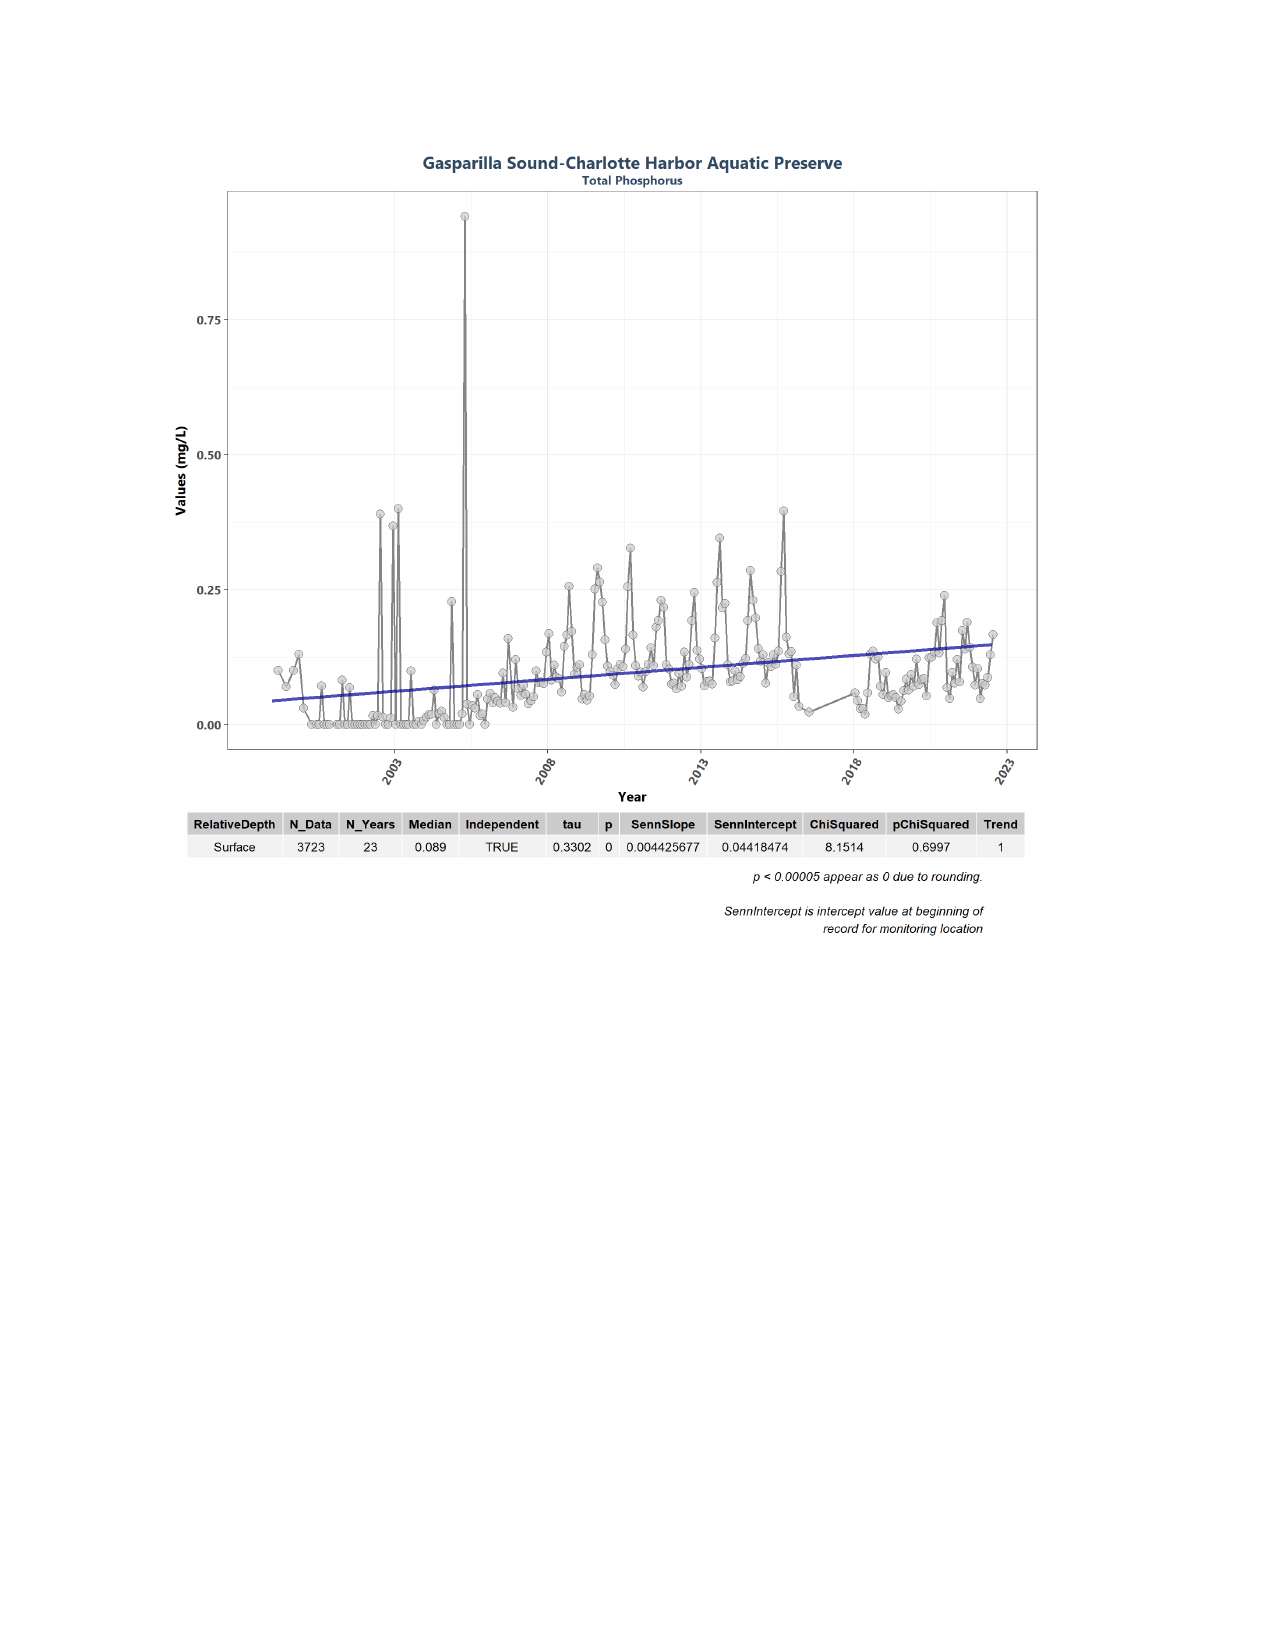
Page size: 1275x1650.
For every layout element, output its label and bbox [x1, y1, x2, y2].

picture [168, 150, 1044, 938]
